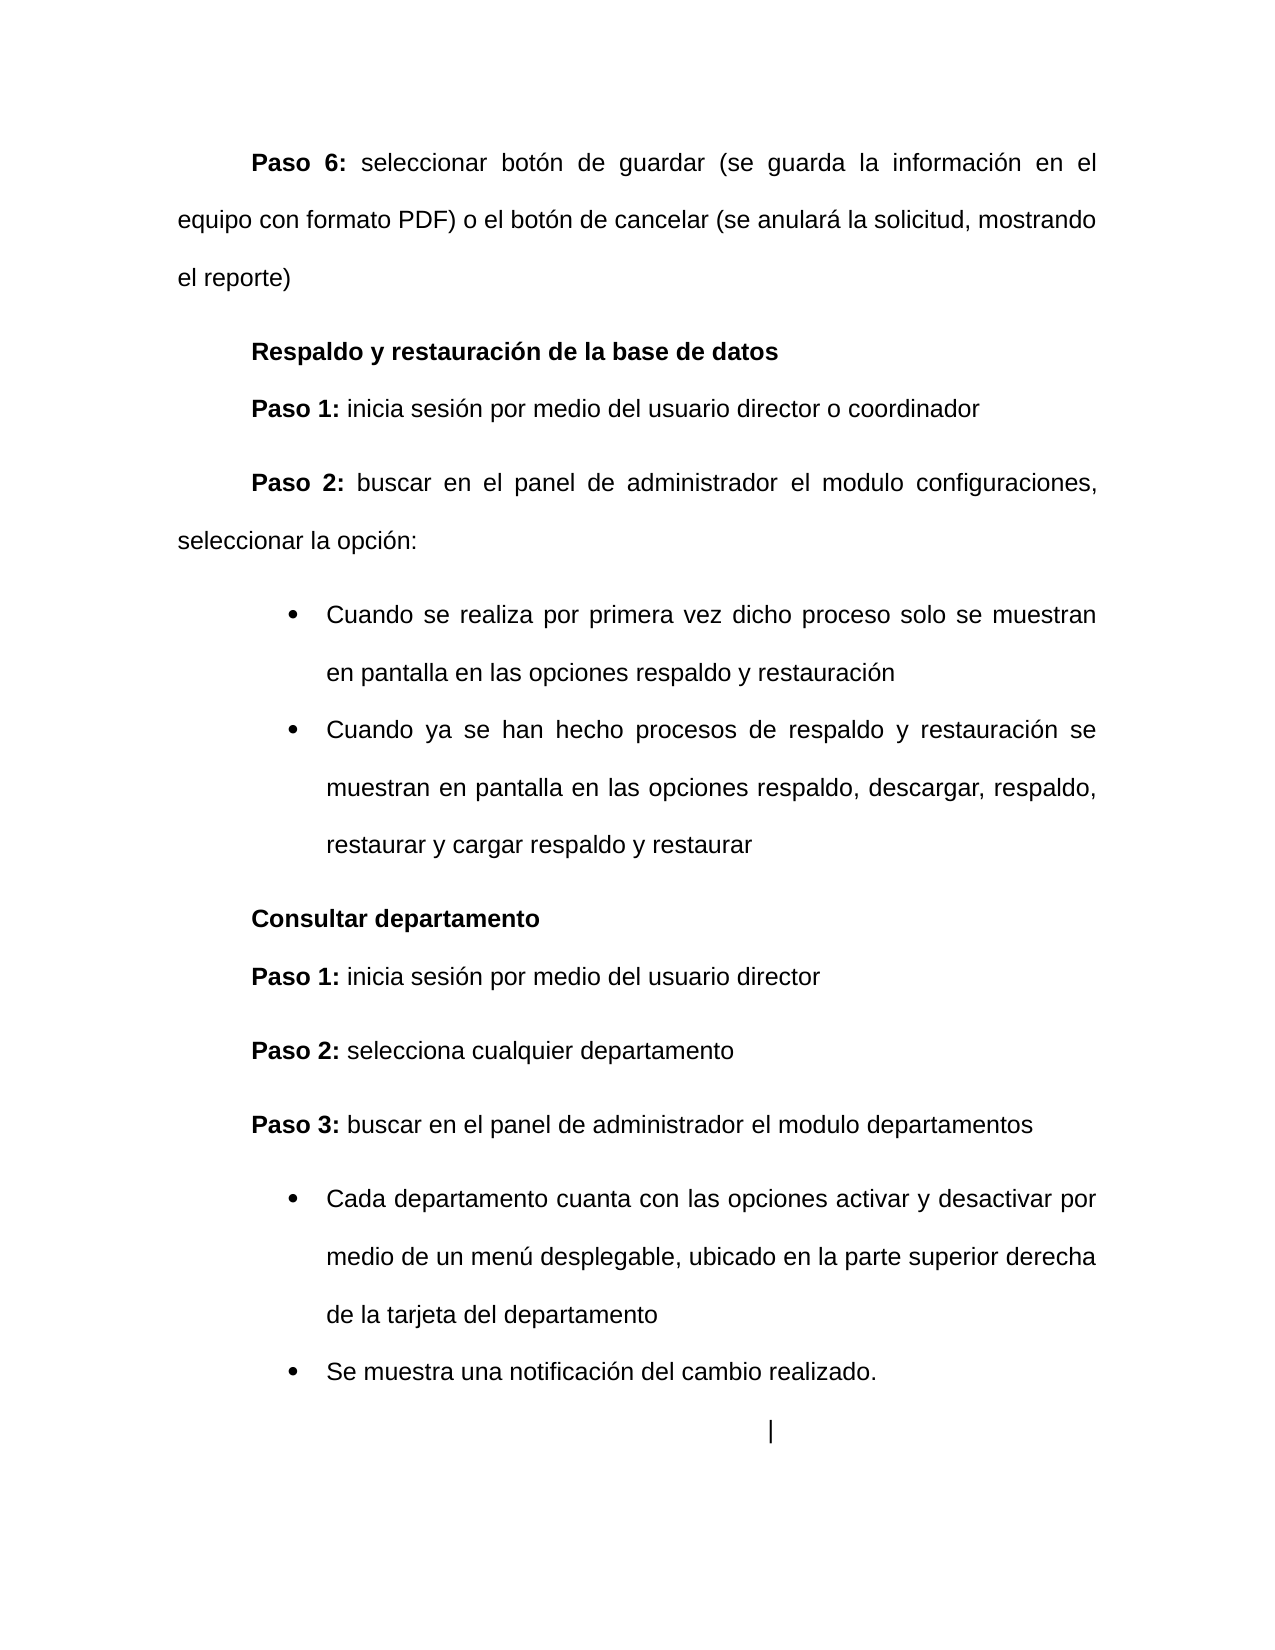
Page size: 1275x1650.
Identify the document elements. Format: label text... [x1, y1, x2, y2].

text Paso 2: selecciona cualquier departamento [177, 1036, 1098, 1065]
list Cuando ya se han hecho procesos de respaldo y restauración se muestran en pantalla en las opciones respaldo, descargar, respaldo, restaurar y cargar respaldo y restaurar [288, 715, 1098, 859]
text Paso 1: inicia sesión por medio del usuario director o coordinador [177, 394, 1098, 423]
text Paso 1: inicia sesión por medio del usuario director [177, 962, 1098, 991]
list Se muestra una notificación del cambio realizado. | [288, 1357, 1098, 1443]
list Cada departamento cuanta con las opciones activar y desactivar por medio de un menú desplegable, ubicado en la parte superior derecha de la tarjeta del departamento [288, 1184, 1098, 1328]
text Paso 2: buscar en el panel de administrador el modulo configuraciones, seleccionar la opción: [177, 468, 1098, 555]
subtitle Consultar departamento [177, 904, 1098, 933]
text Paso 6: seleccionar botón de guardar (se guarda la información en el equipo con formato PDF) o el botón de cancelar (se anulará la solicitud, mostrando el reporte) [177, 148, 1098, 291]
list Cuando se realiza por primera vez dicho proceso solo se muestran en pantalla en las opciones respaldo y restauración [288, 600, 1098, 686]
text Paso 3: buscar en el panel de administrador el modulo departamentos [177, 1110, 1098, 1139]
subtitle Respaldo y restauración de la base de datos [177, 337, 1098, 366]
